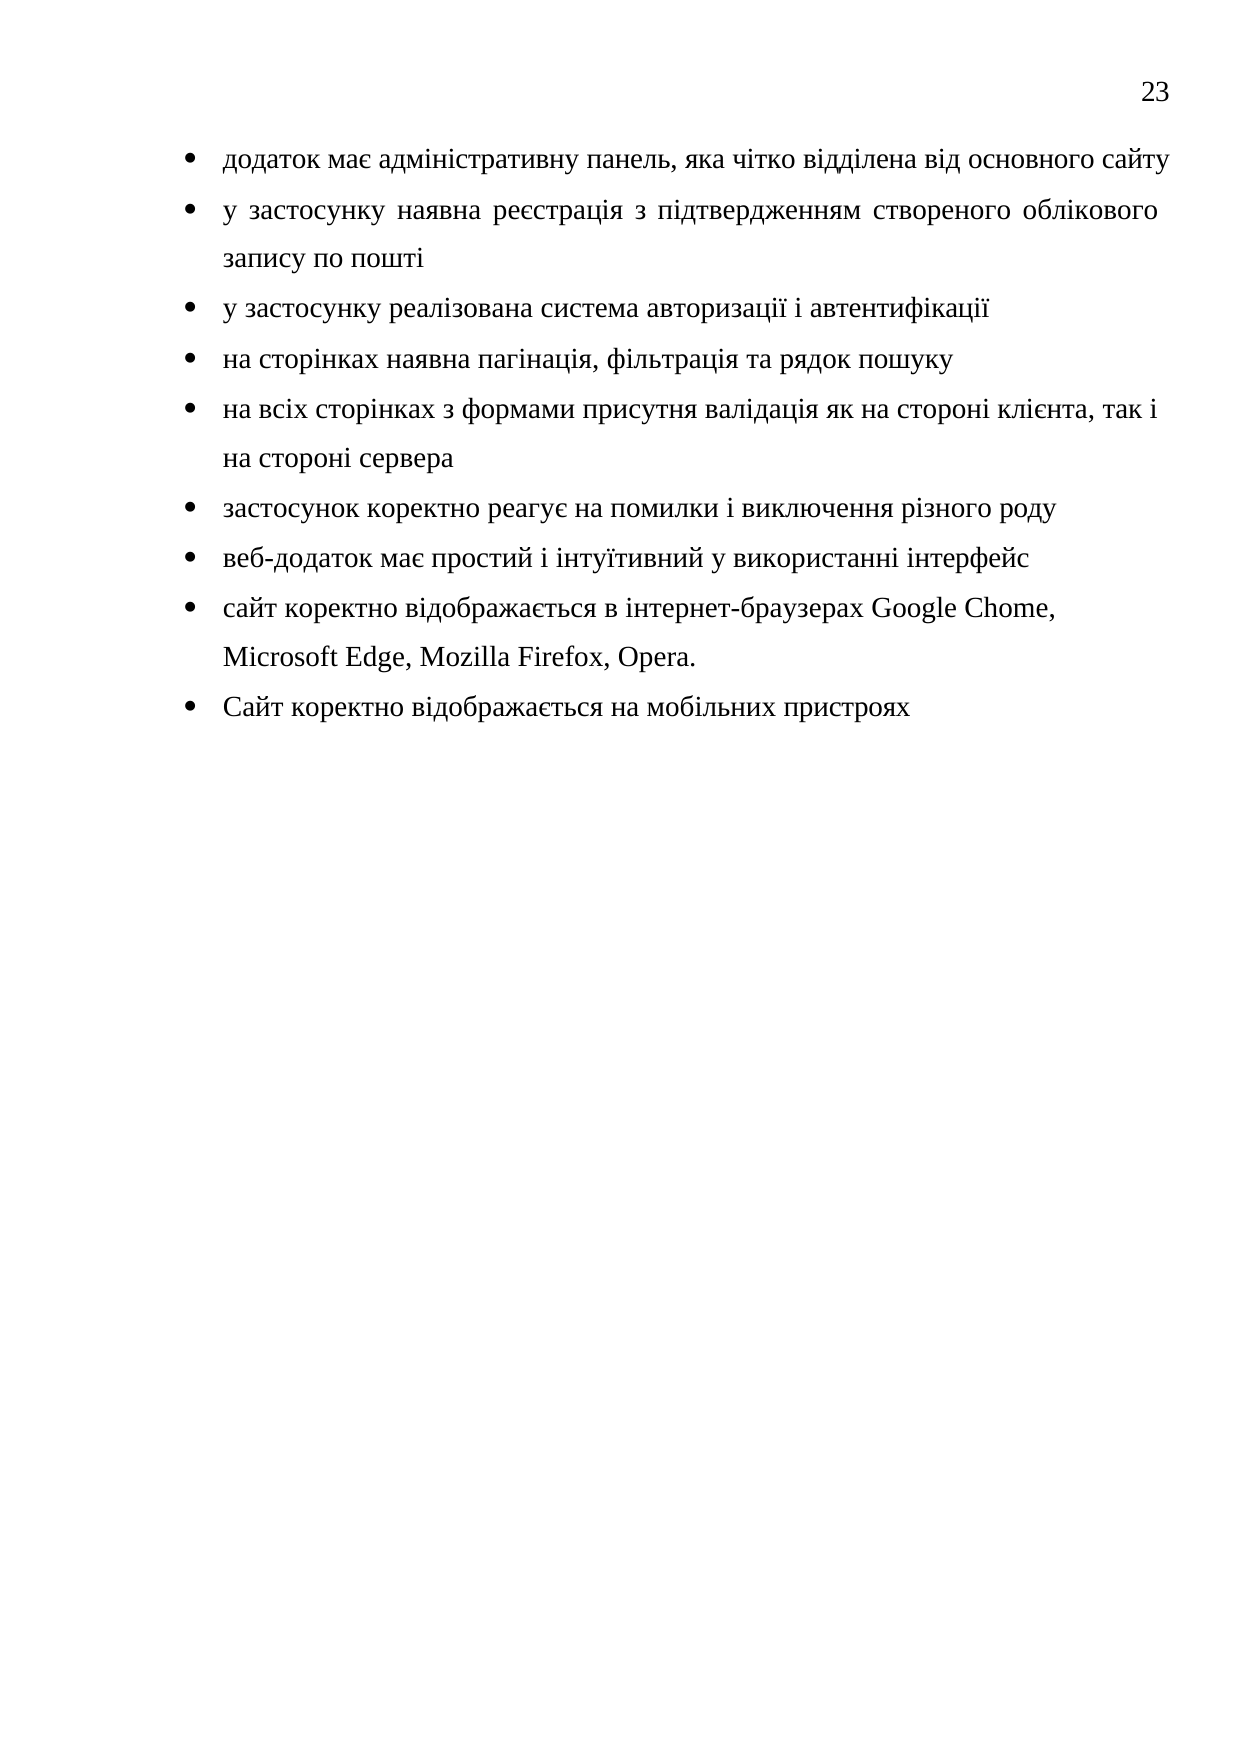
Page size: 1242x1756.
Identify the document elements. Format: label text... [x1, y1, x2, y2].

list на сторінках наявна пагінація, фільтрація та рядок пошуку [185, 341, 1183, 374]
list сайт коректно відображається в інтернет-браузерах Google Chome, Microsoft Edge, Mozilla Firefox, Opera. [185, 591, 1171, 673]
list додаток має адміністративну панель, яка чітко відділена від основного сайту [185, 141, 1183, 175]
list веб-додаток має простий і інтуїтивний у використанні інтерфейс [185, 540, 1183, 574]
list на всіх сторінках з формами присутня валідація як на стороні клієнта, так і на стороні сервера [185, 391, 1171, 473]
list у застосунку реалізована система авторизації і автентифікації [185, 291, 1183, 324]
list Сайт коректно відображається на мобільних пристроях [185, 689, 1183, 723]
list застосунок коректно реагує на помилки і виключення різного роду [185, 490, 1183, 524]
list у застосунку наявна реєстрація з підтвердженням створеного облікового запису по пошті [185, 192, 1170, 274]
